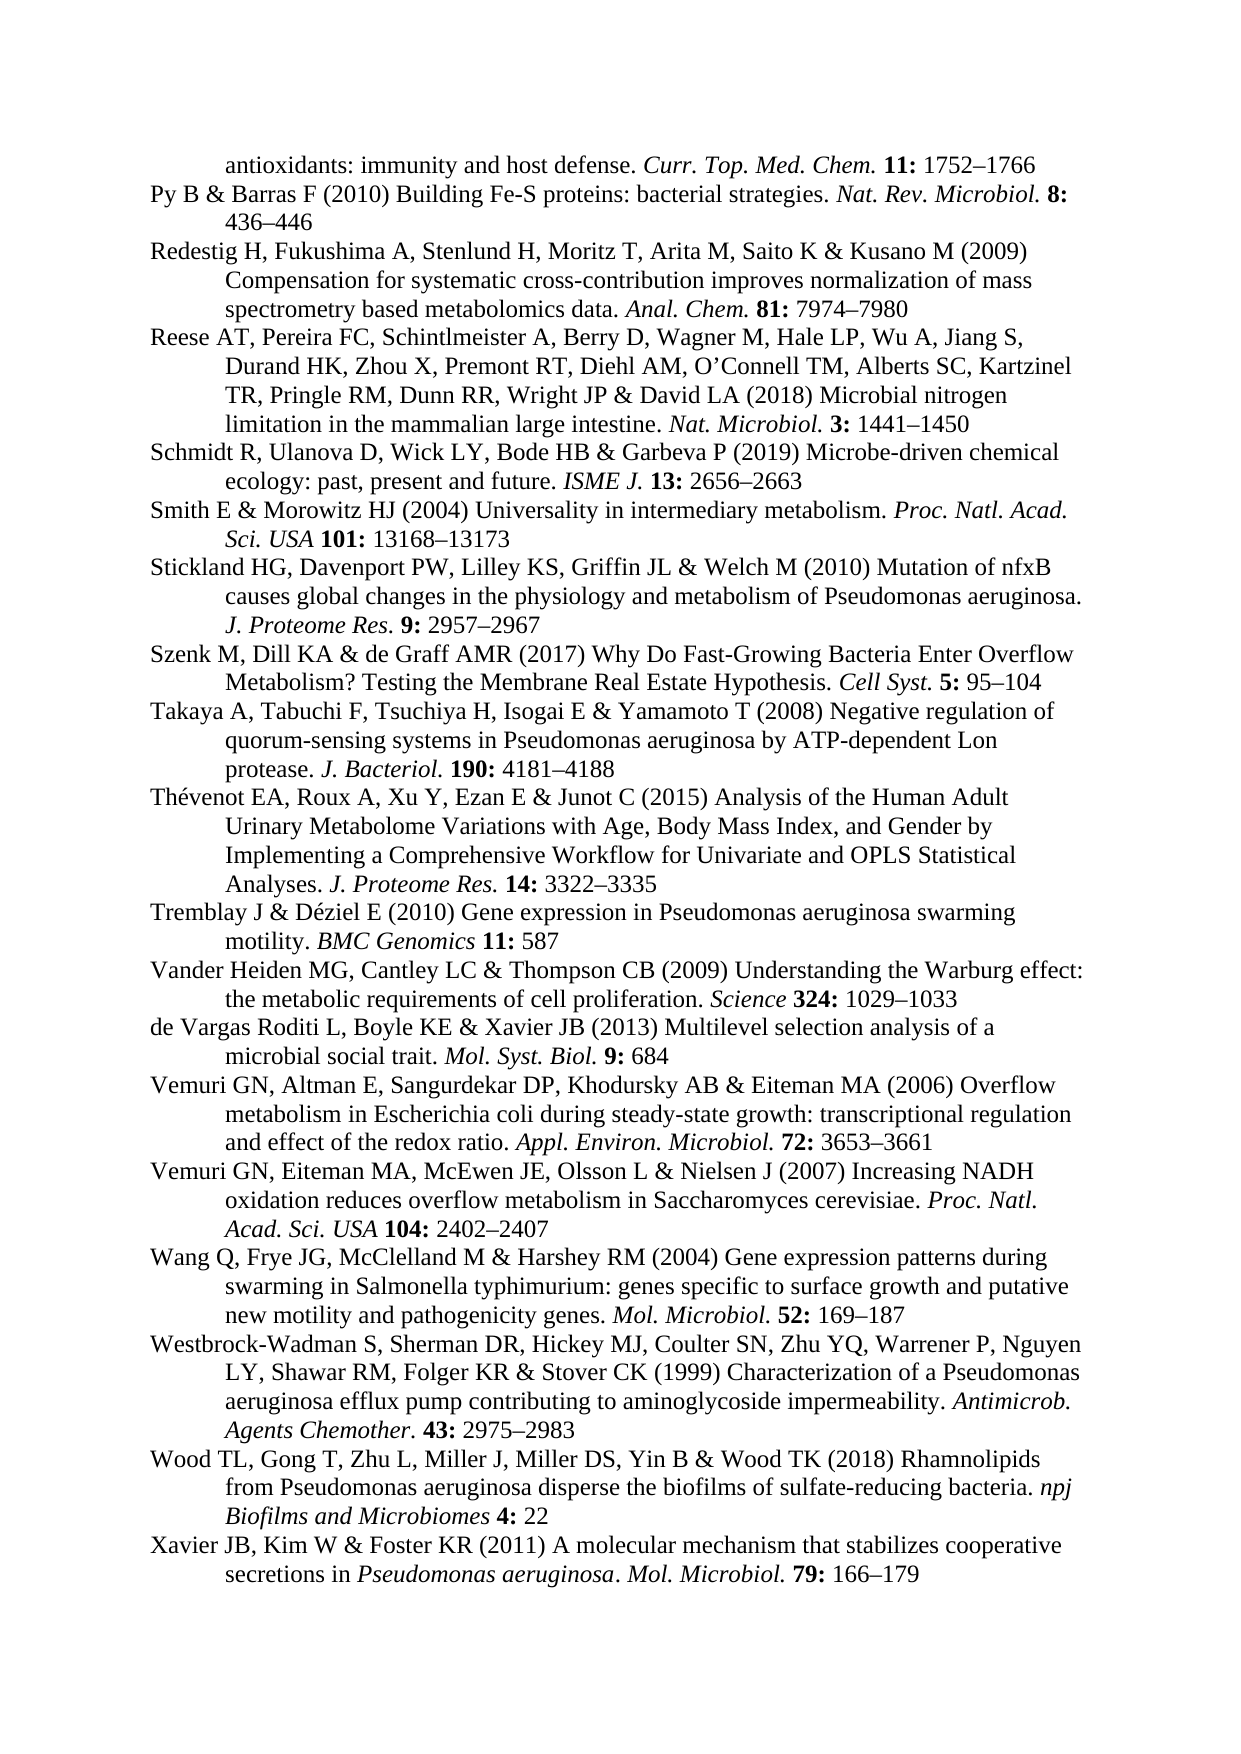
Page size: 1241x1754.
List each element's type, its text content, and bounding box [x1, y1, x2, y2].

text Vemuri GN, Eiteman MA, McEwen JE, Olsson L & Nielsen J (2007) Increasing NADH oxidation reduces overflow metabolism in Saccharomyces cerevisiae. Proc. Natl. Acad. Sci. USA 104: 2402–2407 [150, 1156, 1090, 1242]
text Westbrock-Wadman S, Sherman DR, Hickey MJ, Coulter SN, Zhu YQ, Warrener P, Nguyen LY, Shawar RM, Folger KR & Stover CK (1999) Characterization of a Pseudomonas aeruginosa efflux pump contributing to aminoglycoside impermeability. Antimicrob. Agents Chemother. 43: 2975–2983 [150, 1329, 1090, 1444]
text Tremblay J & Déziel E (2010) Gene expression in Pseudomonas aeruginosa swarming motility. BMC Genomics 11: 587 [150, 897, 1090, 955]
text Py B & Barras F (2010) Building Fe-S proteins: bacterial strategies. Nat. Rev. Microbiol. 8: 436–446 [150, 179, 1090, 236]
text Szenk M, Dill KA & de Graff AMR (2017) Why Do Fast-Growing Bacteria Enter Overflow Metabolism? Testing the Membrane Real Estate Hypothesis. Cell Syst. 5: 95–104 [150, 639, 1090, 696]
text Vemuri GN, Altman E, Sangurdekar DP, Khodursky AB & Eiteman MA (2006) Overflow metabolism in Escherichia coli during steady-state growth: transcriptional regulation and effect of the redox ratio. Appl. Environ. Microbiol. 72: 3653–3661 [150, 1070, 1090, 1156]
text Thévenot EA, Roux A, Xu Y, Ezan E & Junot C (2015) Analysis of the Human Adult Urinary Metabolome Variations with Age, Body Mass Index, and Gender by Implementing a Comprehensive Workflow for Univariate and OPLS Statistical Analyses. J. Proteome Res. 14: 3322–3335 [150, 782, 1090, 897]
text Reese AT, Pereira FC, Schintlmeister A, Berry D, Wagner M, Hale LP, Wu A, Jiang S, Durand HK, Zhou X, Premont RT, Diehl AM, O’Connell TM, Alberts SC, Kartzinel TR, Pringle RM, Dunn RR, Wright JP & David LA (2018) Microbial nitrogen limitation in the mammalian large intestine. Nat. Microbiol. 3: 1441–1450 [150, 322, 1090, 437]
text Redestig H, Fukushima A, Stenlund H, Moritz T, Arita M, Saito K & Kusano M (2009) Compensation for systematic cross-contribution improves normalization of mass spectrometry based metabolomics data. Anal. Chem. 81: 7974–7980 [150, 236, 1090, 322]
text Xavier JB, Kim W & Foster KR (2011) A molecular mechanism that stabilizes cooperative secretions in Pseudomonas aeruginosa. Mol. Microbiol. 79: 166–179 [150, 1530, 1090, 1587]
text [150, 150, 1090, 179]
text Smith E & Morowitz HJ (2004) Universality in intermediary metabolism. Proc. Natl. Acad. Sci. USA 101: 13168–13173 [150, 495, 1090, 552]
text Vander Heiden MG, Cantley LC & Thompson CB (2009) Understanding the Warburg effect: the metabolic requirements of cell proliferation. Science 324: 1029–1033 [150, 955, 1090, 1012]
text Takaya A, Tabuchi F, Tsuchiya H, Isogai E & Yamamoto T (2008) Negative regulation of quorum-sensing systems in Pseudomonas aeruginosa by ATP-dependent Lon protease. J. Bacteriol. 190: 4181–4188 [150, 696, 1090, 782]
text Wang Q, Frye JG, McClelland M & Harshey RM (2004) Gene expression patterns during swarming in Salmonella typhimurium: genes specific to surface growth and putative new motility and pathogenicity genes. Mol. Microbiol. 52: 169–187 [150, 1242, 1090, 1329]
text Stickland HG, Davenport PW, Lilley KS, Griffin JL & Welch M (2010) Mutation of nfxB causes global changes in the physiology and metabolism of Pseudomonas aeruginosa. J. Proteome Res. 9: 2957–2967 [150, 552, 1090, 639]
text Wood TL, Gong T, Zhu L, Miller J, Miller DS, Yin B & Wood TK (2018) Rhamnolipids from Pseudomonas aeruginosa disperse the biofilms of sulfate-reducing bacteria. npj Biofilms and Microbiomes 4: 22 [150, 1444, 1090, 1530]
text de Vargas Roditi L, Boyle KE & Xavier JB (2013) Multilevel selection analysis of a microbial social trait. Mol. Syst. Biol. 9: 684 [150, 1012, 1090, 1070]
text Schmidt R, Ulanova D, Wick LY, Bode HB & Garbeva P (2019) Microbe-driven chemical ecology: past, present and future. ISME J. 13: 2656–2663 [150, 437, 1090, 495]
